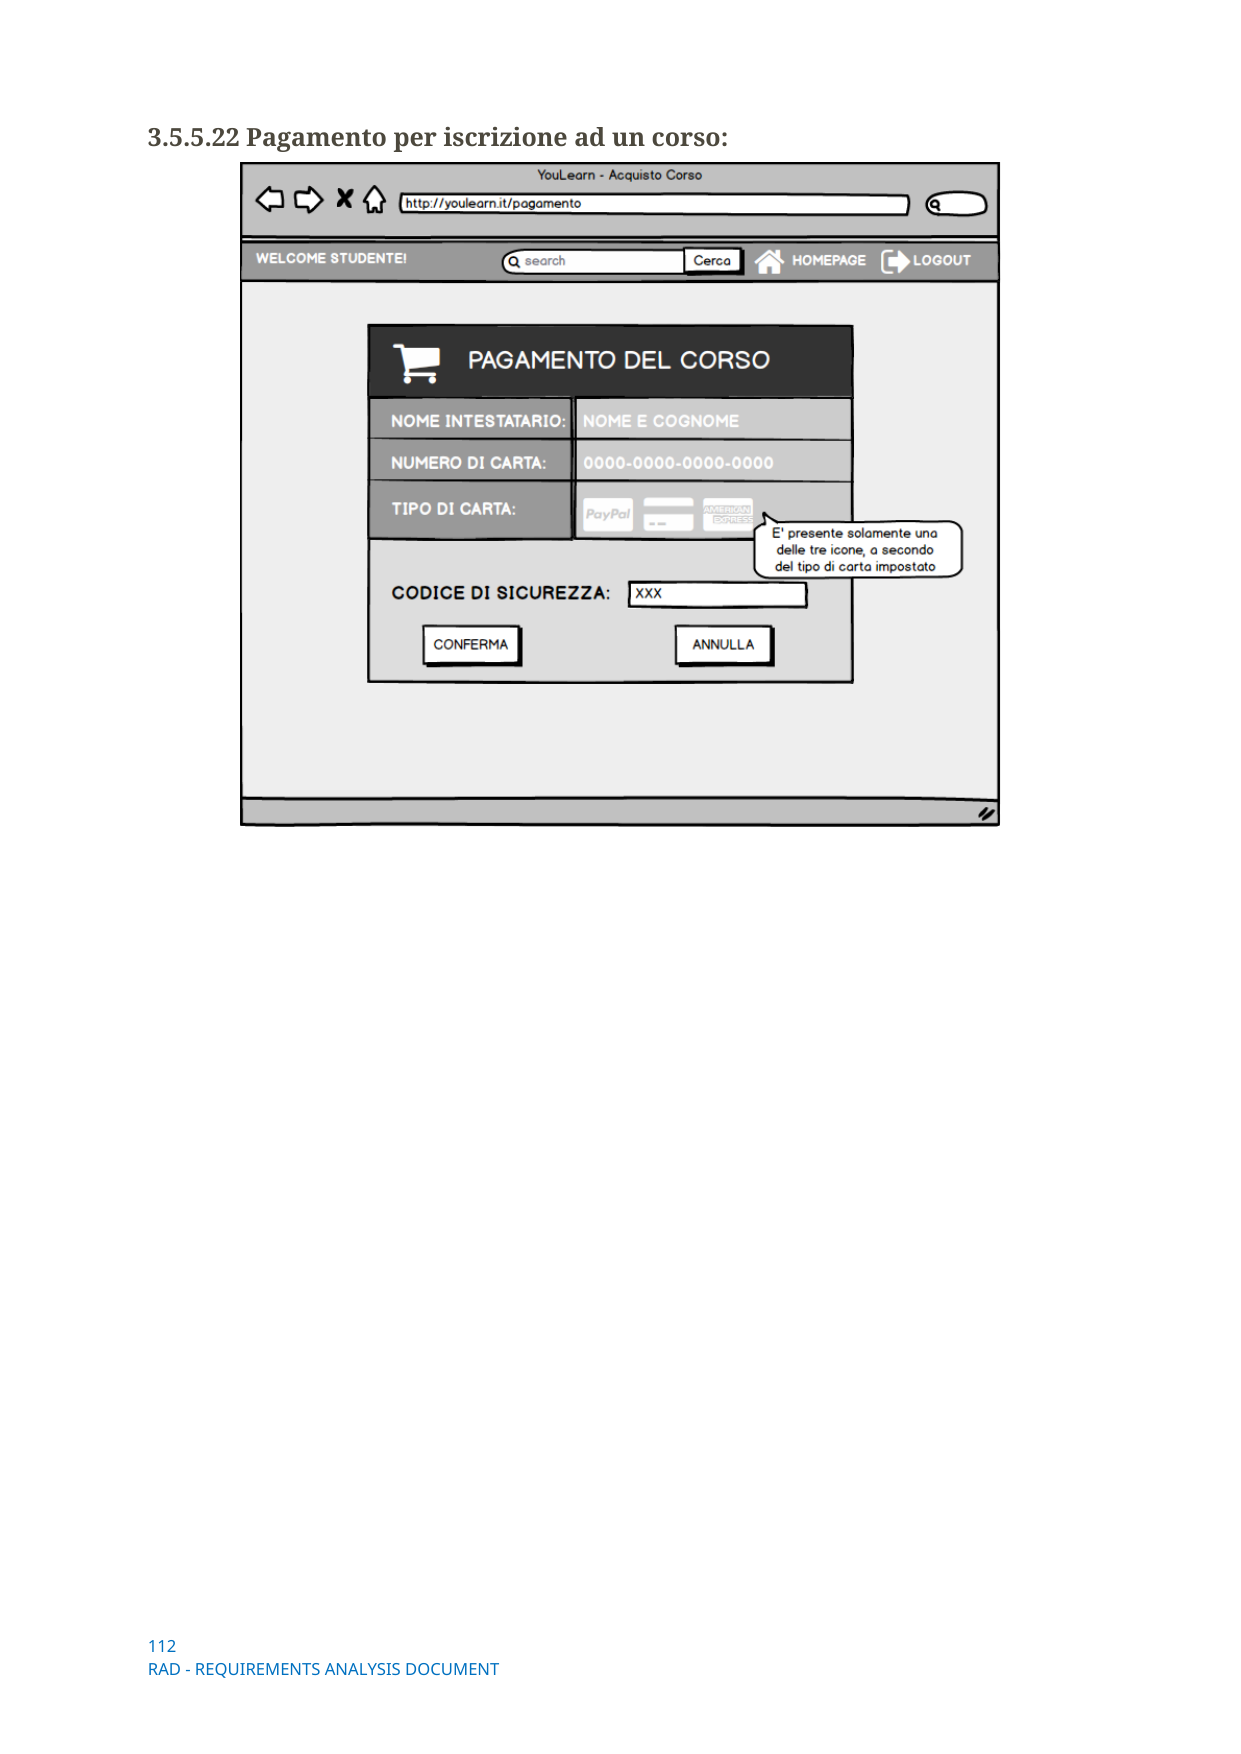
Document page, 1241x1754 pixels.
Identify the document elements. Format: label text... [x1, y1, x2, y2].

subtitle 3.5.5.22 Pagamento per iscrizione ad un corso: [148, 119, 1092, 154]
picture [240, 162, 1001, 827]
